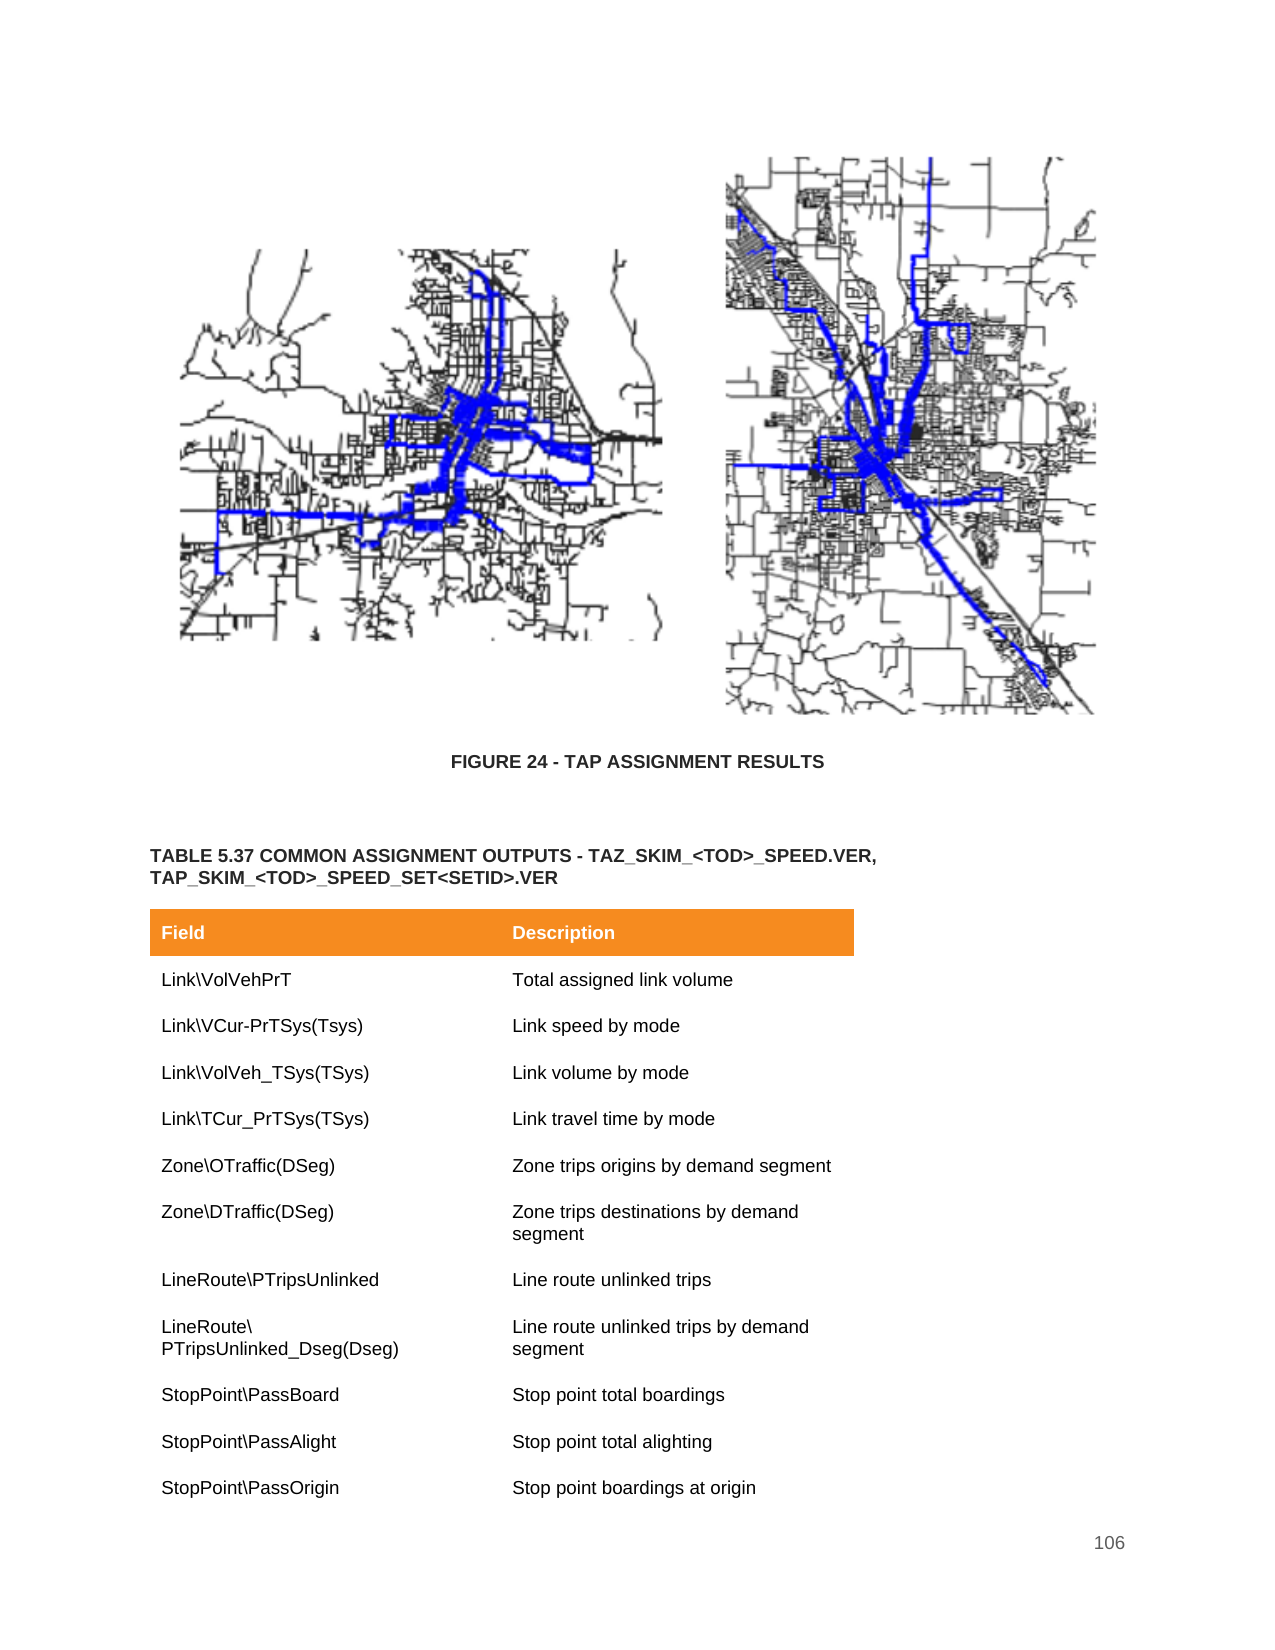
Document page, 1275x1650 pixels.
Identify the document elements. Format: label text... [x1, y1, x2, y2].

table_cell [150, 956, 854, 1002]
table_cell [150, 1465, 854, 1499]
text Figure 24 - TAP Assignment Results [150, 751, 1125, 772]
picture [162, 150, 1113, 730]
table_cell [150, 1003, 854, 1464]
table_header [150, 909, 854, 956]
